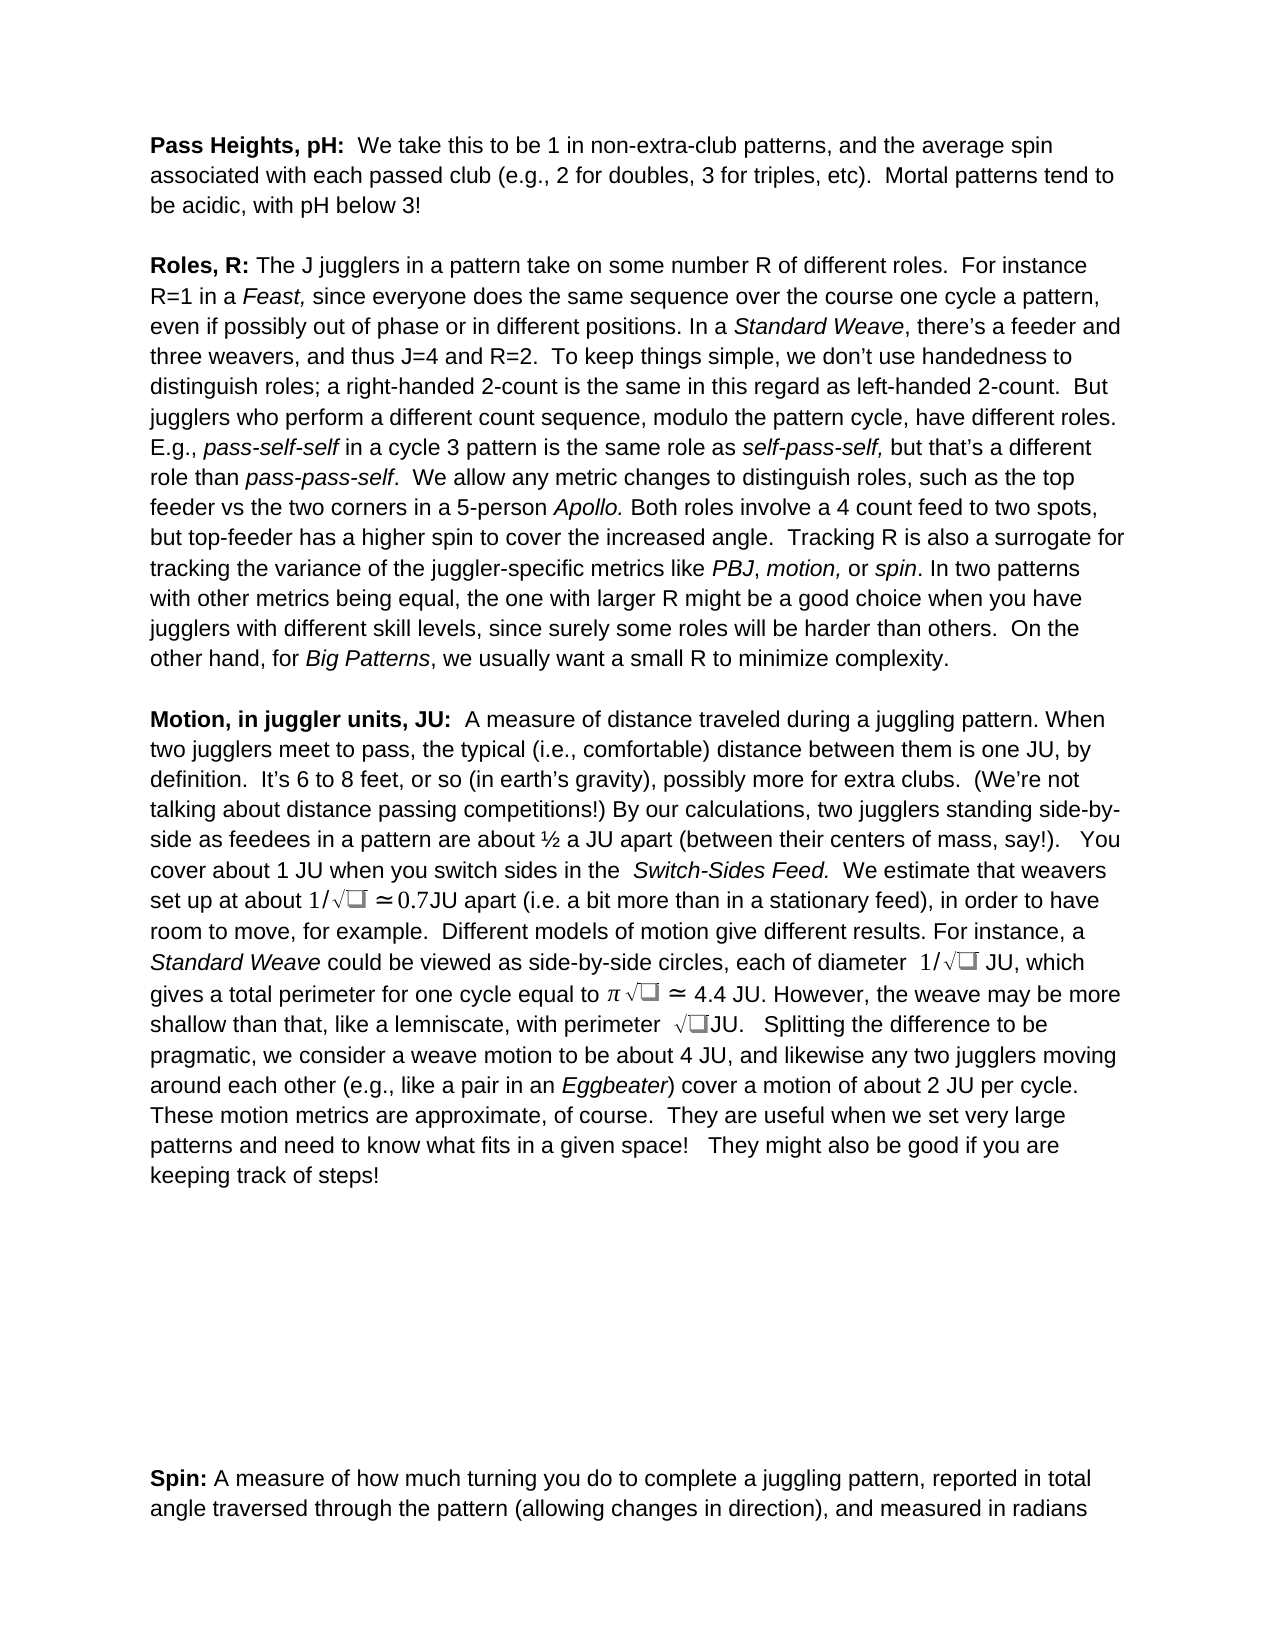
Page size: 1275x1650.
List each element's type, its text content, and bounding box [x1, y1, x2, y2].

text Pass Heights, pH: We take this to be 1 in non-extra-club patterns, and the average spin associated with each passed club (e.g., 2 for doubles, 3 for triples, etc). Mortal patterns tend to be acidic, with pH below 3! [150, 132, 1125, 218]
text Motion, in juggler units, JU: A measure of distance traveled during a juggling pattern. When two jugglers meet to pass, the typical (i.e., comfortable) distance between them is one JU, by definition. It’s 6 to 8 feet, or so (in earth’s gravity), possibly more for extra clubs. (We’re not talking about distance passing competitions!) By our calculations, two jugglers standing side-by-side as feedees in a pattern are about ½ a JU apart (between their centers of mass, say!). You cover about 1 JU when you switch sides in the Switch-Sides Feed. We estimate that weavers set up at about JU apart (i.e. a bit more than in a stationary feed), in order to have room to move, for example. Different models of motion give different results. For instance, a Standard Weave could be viewed as side-by-side circles, each of diameter JU, which gives a total perimeter for one cycle equal to 4.4 JU. However, the weave may be more shallow than that, like a lemniscate, with perimeter JU. Splitting the difference to be pragmatic, we consider a weave motion to be about 4 JU, and likewise any two jugglers moving around each other (e.g., like a pair in an Eggbeater) cover a motion of about 2 JU per cycle. These motion metrics are approximate, of course. They are useful when we set very large patterns and need to know what fits in a given space! They might also be good if you are keeping track of steps! [150, 706, 1125, 1189]
text Roles, R: The J jugglers in a pattern take on some number R of different roles. For instance R=1 in a Feast, since everyone does the same sequence over the course one cycle a pattern, even if possibly out of phase or in different positions. In a Standard Weave, there’s a feeder and three weavers, and thus J=4 and R=2. To keep things simple, we don’t use handedness to distinguish roles; a right-handed 2-count is the same in this regard as left-handed 2-count. But jugglers who perform a different count sequence, modulo the pattern cycle, have different roles. E.g., pass-self-self in a cycle 3 pattern is the same role as self-pass-self, but that’s a different role than pass-pass-self. We allow any metric changes to distinguish roles, such as the top feeder vs the two corners in a 5-person Apollo. Both roles involve a 4 count feed to two spots, but top-feeder has a higher spin to cover the increased angle. Tracking R is also a surrogate for tracking the variance of the juggler-specific metrics like PBJ, motion, or spin. In two patterns with other metrics being equal, the one with larger R might be a good choice when you have jugglers with different skill levels, since surely some roles will be harder than others. On the other hand, for Big Patterns, we usually want a small R to minimize complexity. [150, 252, 1125, 671]
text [150, 1464, 1125, 1521]
